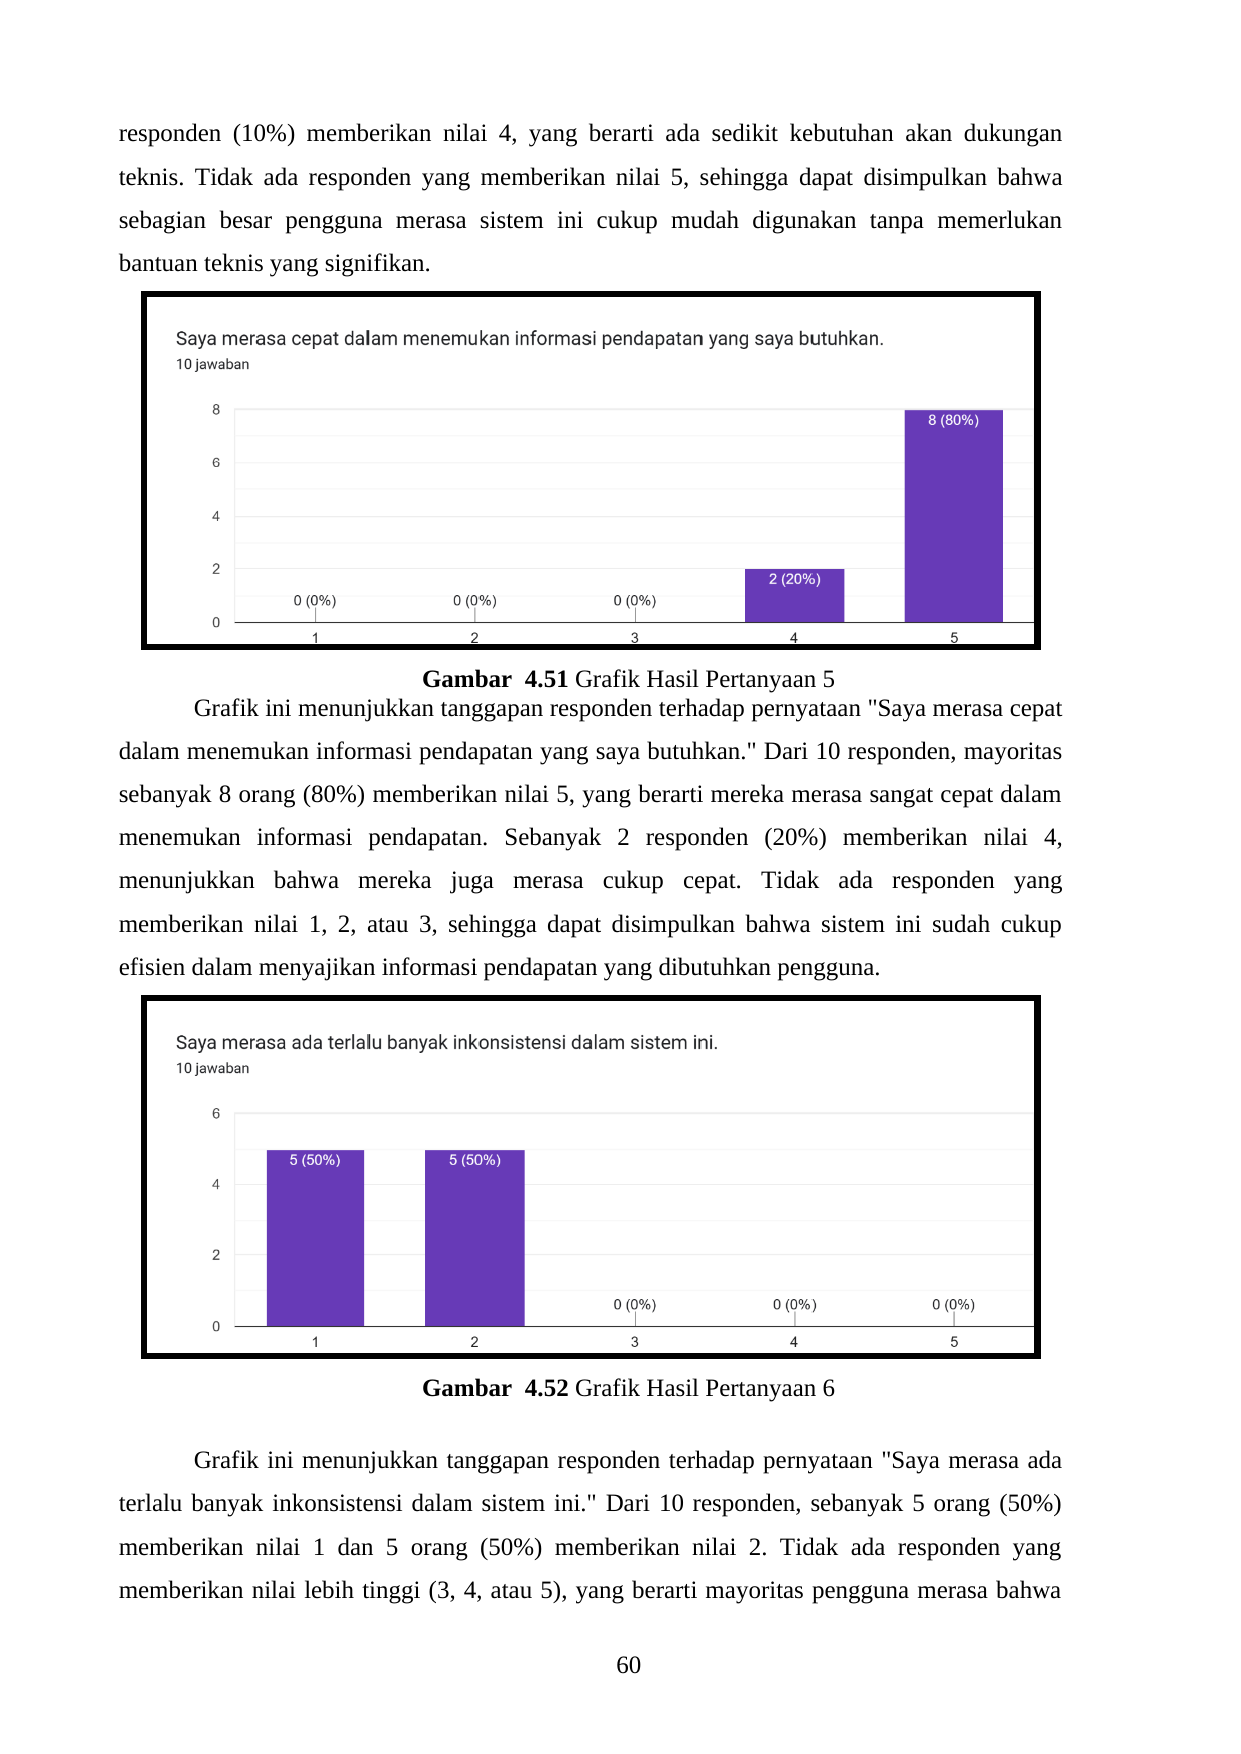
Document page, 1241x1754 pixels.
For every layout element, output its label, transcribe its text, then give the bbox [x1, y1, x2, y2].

picture [147, 297, 1034, 644]
text Grafik ini menunjukkan tanggapan responden terhadap pernyataan "Saya merasa cepat dalam menemukan informasi pendapatan yang saya butuhkan." Dari 10 responden, mayoritas sebanyak 8 orang (80%) memberikan nilai 5, yang berarti mereka merasa sangat cepat dalam menemukan informasi pendapatan. Sebanyak 2 responden (20%) memberikan nilai 4, menunjukkan bahwa mereka juga merasa cukup cepat. Tidak ada responden yang memberikan nilai 1, 2, atau 3, sehingga dapat disimpulkan bahwa sistem ini sudah cukup efisien dalam menyajikan informasi pendapatan yang dibutuhkan pengguna. [118, 693, 1063, 981]
picture [147, 1001, 1034, 1353]
